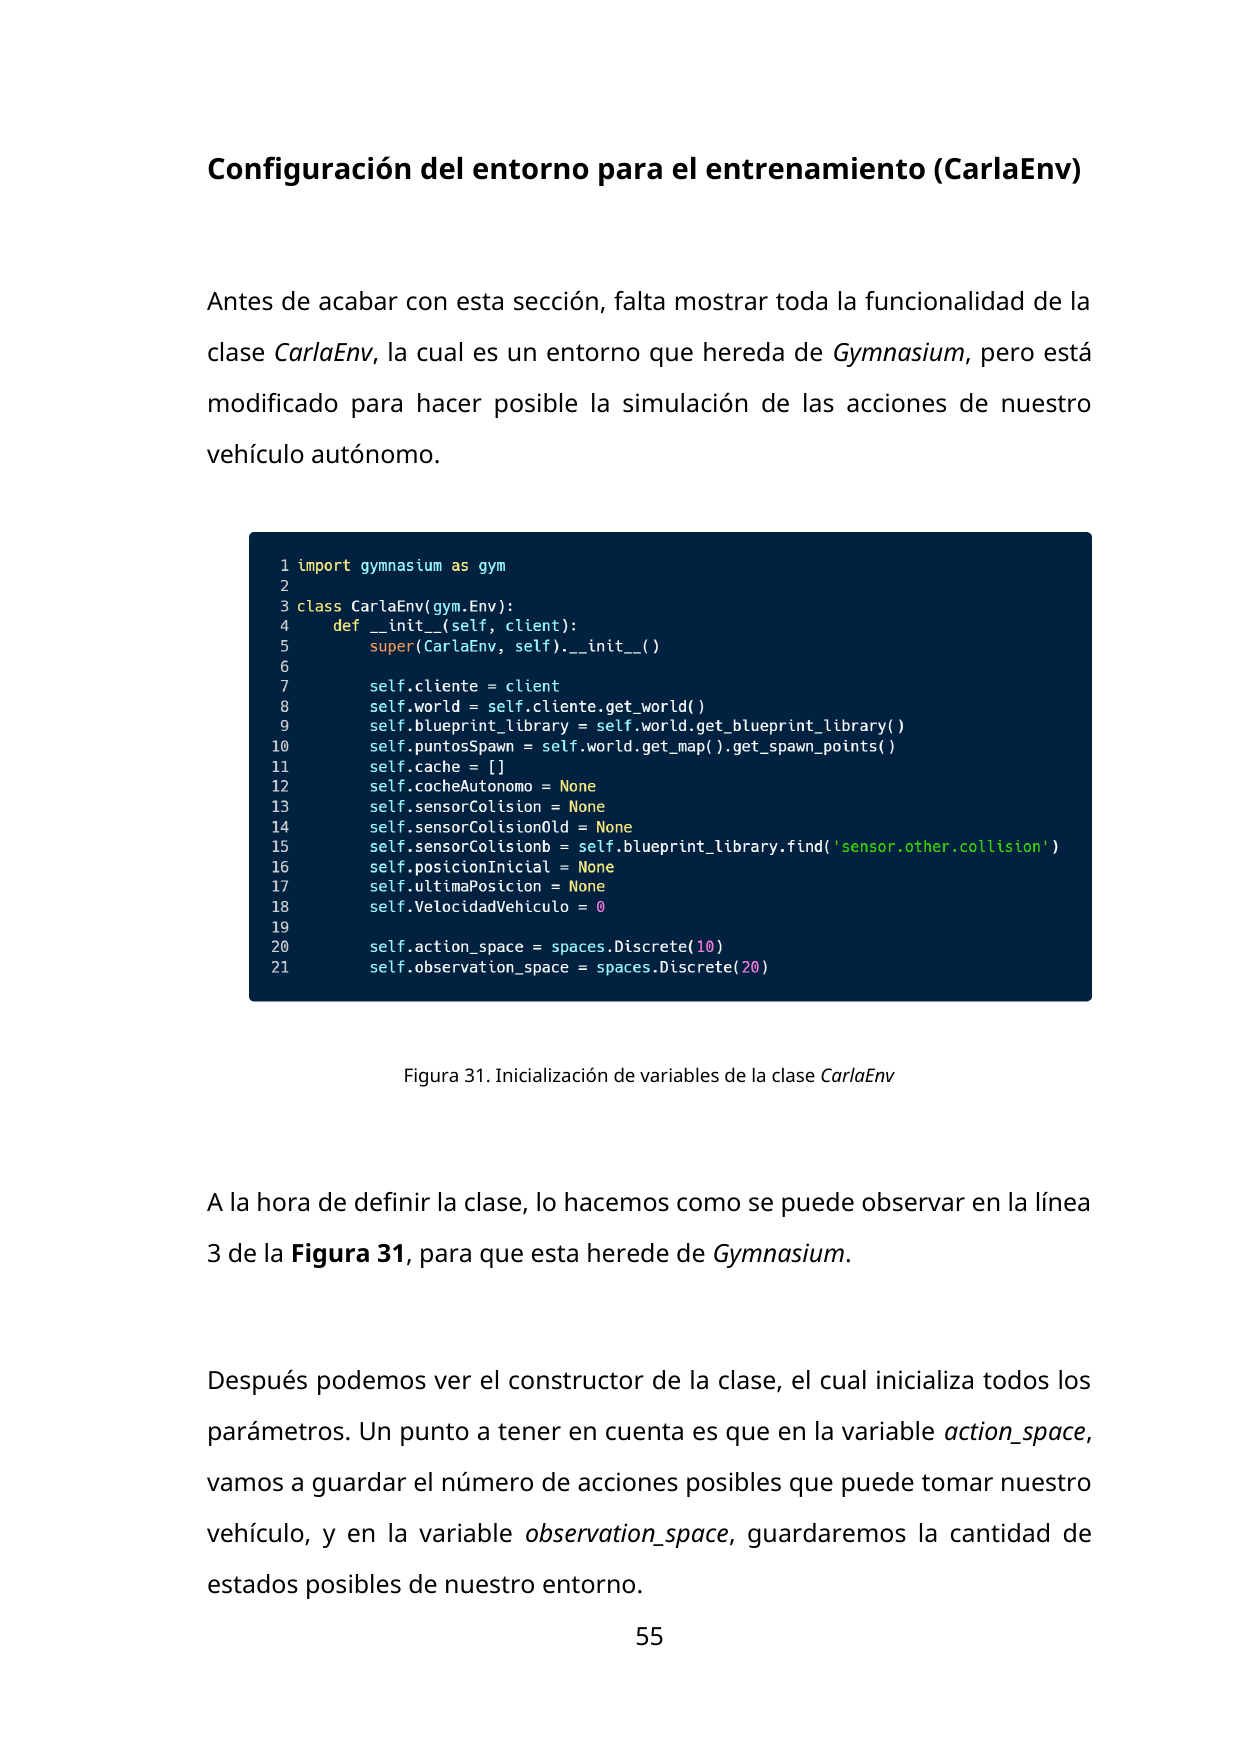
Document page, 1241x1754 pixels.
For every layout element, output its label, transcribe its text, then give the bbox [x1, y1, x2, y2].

text Figura 31. Inicialización de variables de la clase CarlaEnv [207, 1062, 1092, 1088]
text Antes de acabar con esta sección, falta mostrar toda la funcionalidad de la clase CarlaEnv, la cual es un entorno que hereda de Gymnasium, pero está modificado para hacer posible la simulación de las acciones de nuestro vehículo autónomo. [207, 284, 1092, 471]
text A la hora de definir la clase, lo hacemos como se puede observar en la línea 3 de la Figura 31, para que esta herede de Gymnasium. [207, 1185, 1092, 1270]
text Después podemos ver el constructor de la clase, el cual inicializa todos los parámetros. Un punto a tener en cuenta es que en la variable action_space, vamos a guardar el número de acciones posibles que puede tomar nuestro vehículo, y en la variable observation_space, guardaremos la cantidad de estados posibles de nuestro entorno. [207, 1363, 1092, 1601]
picture [206, 500, 1133, 1033]
text Configuración del entorno para el entrenamiento (CarlaEnv) [207, 148, 1092, 188]
